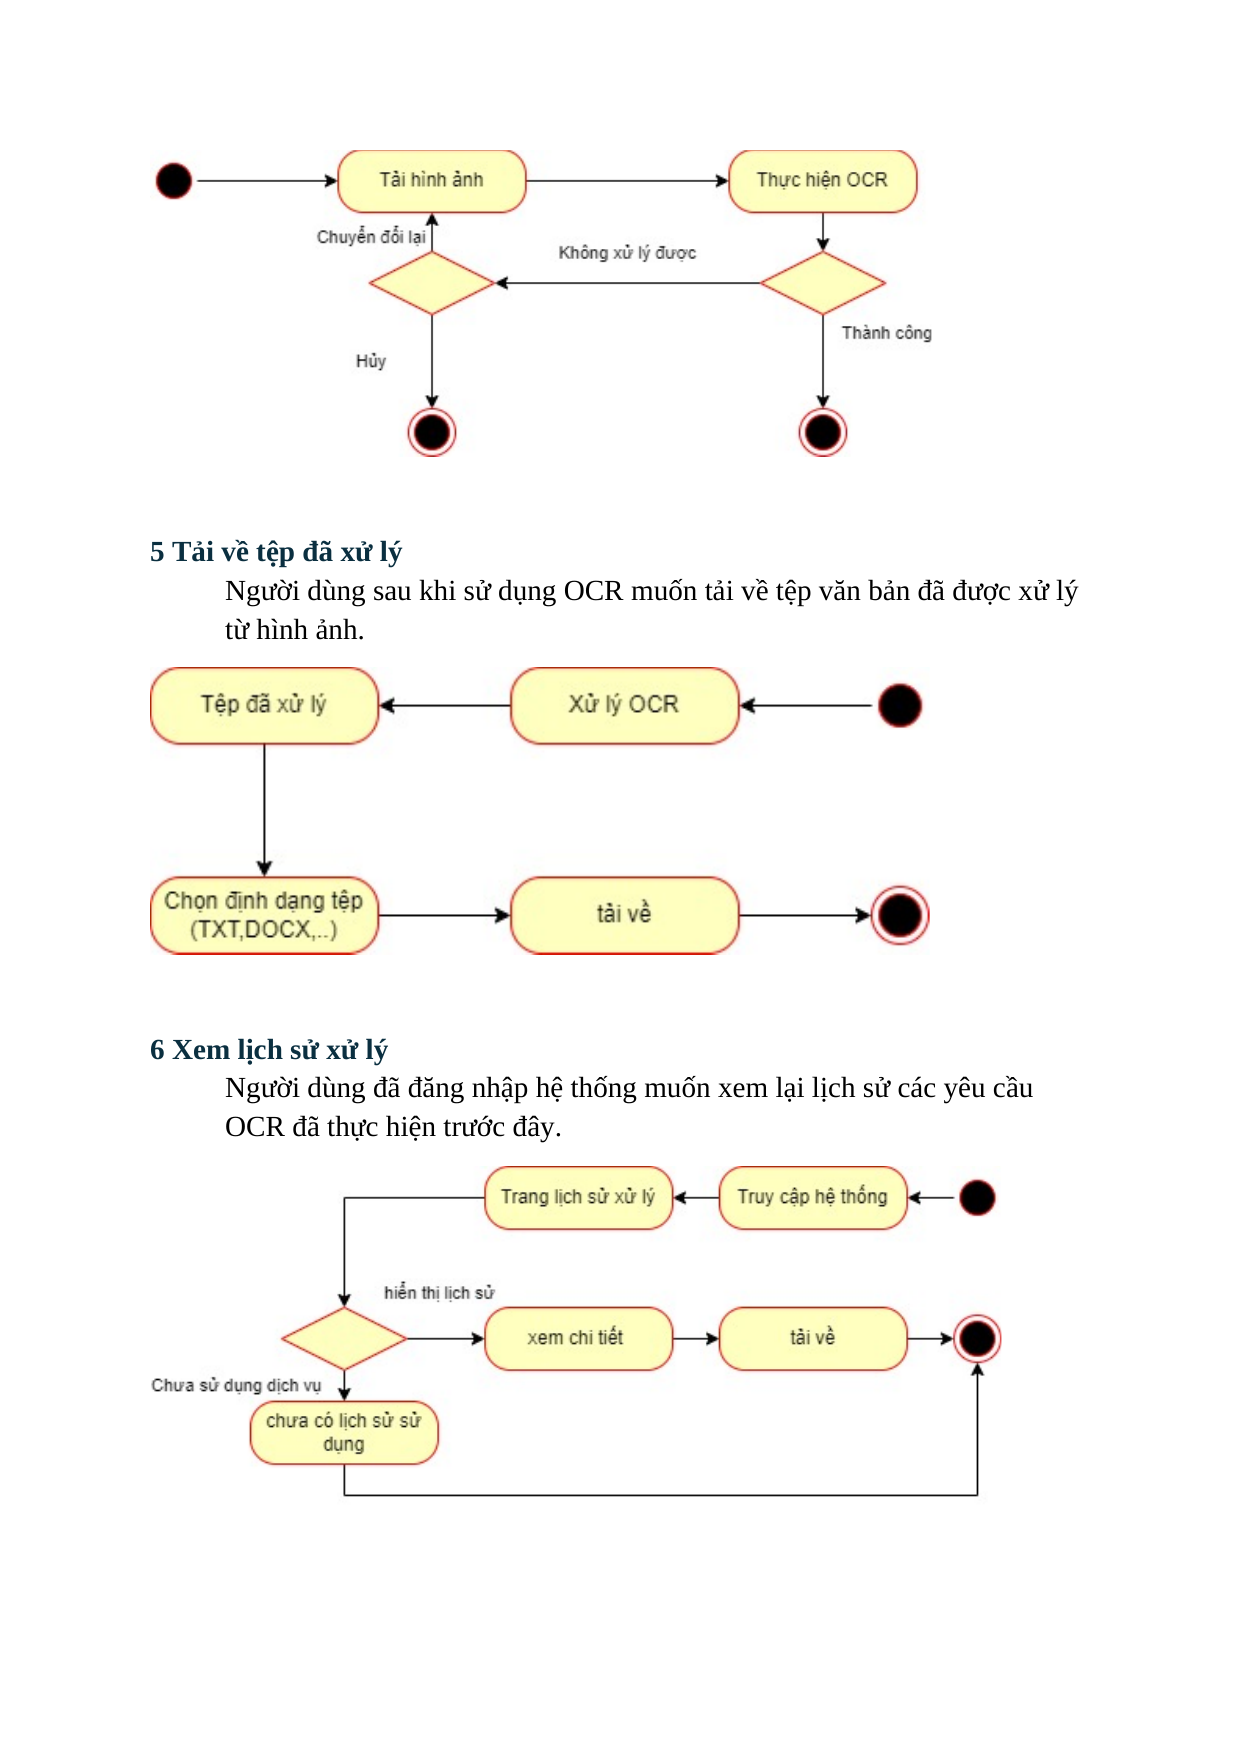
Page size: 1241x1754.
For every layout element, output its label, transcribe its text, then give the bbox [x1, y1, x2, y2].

picture [150, 150, 932, 457]
text Người dùng đã đăng nhập hệ thống muốn xem lại lịch sử các yêu cầu OCR đã thực hiện trước đây. [150, 1071, 1090, 1144]
subtitle 5 Tải về tệp đã xử lý [150, 534, 1090, 568]
picture [150, 667, 930, 955]
picture [150, 1166, 1002, 1509]
text Người dùng sau khi sử dụng OCR muốn tải về tệp văn bản đã được xử lý từ hình ảnh. [225, 573, 1090, 646]
subtitle 6 Xem lịch sử xử lý [150, 1032, 1090, 1065]
